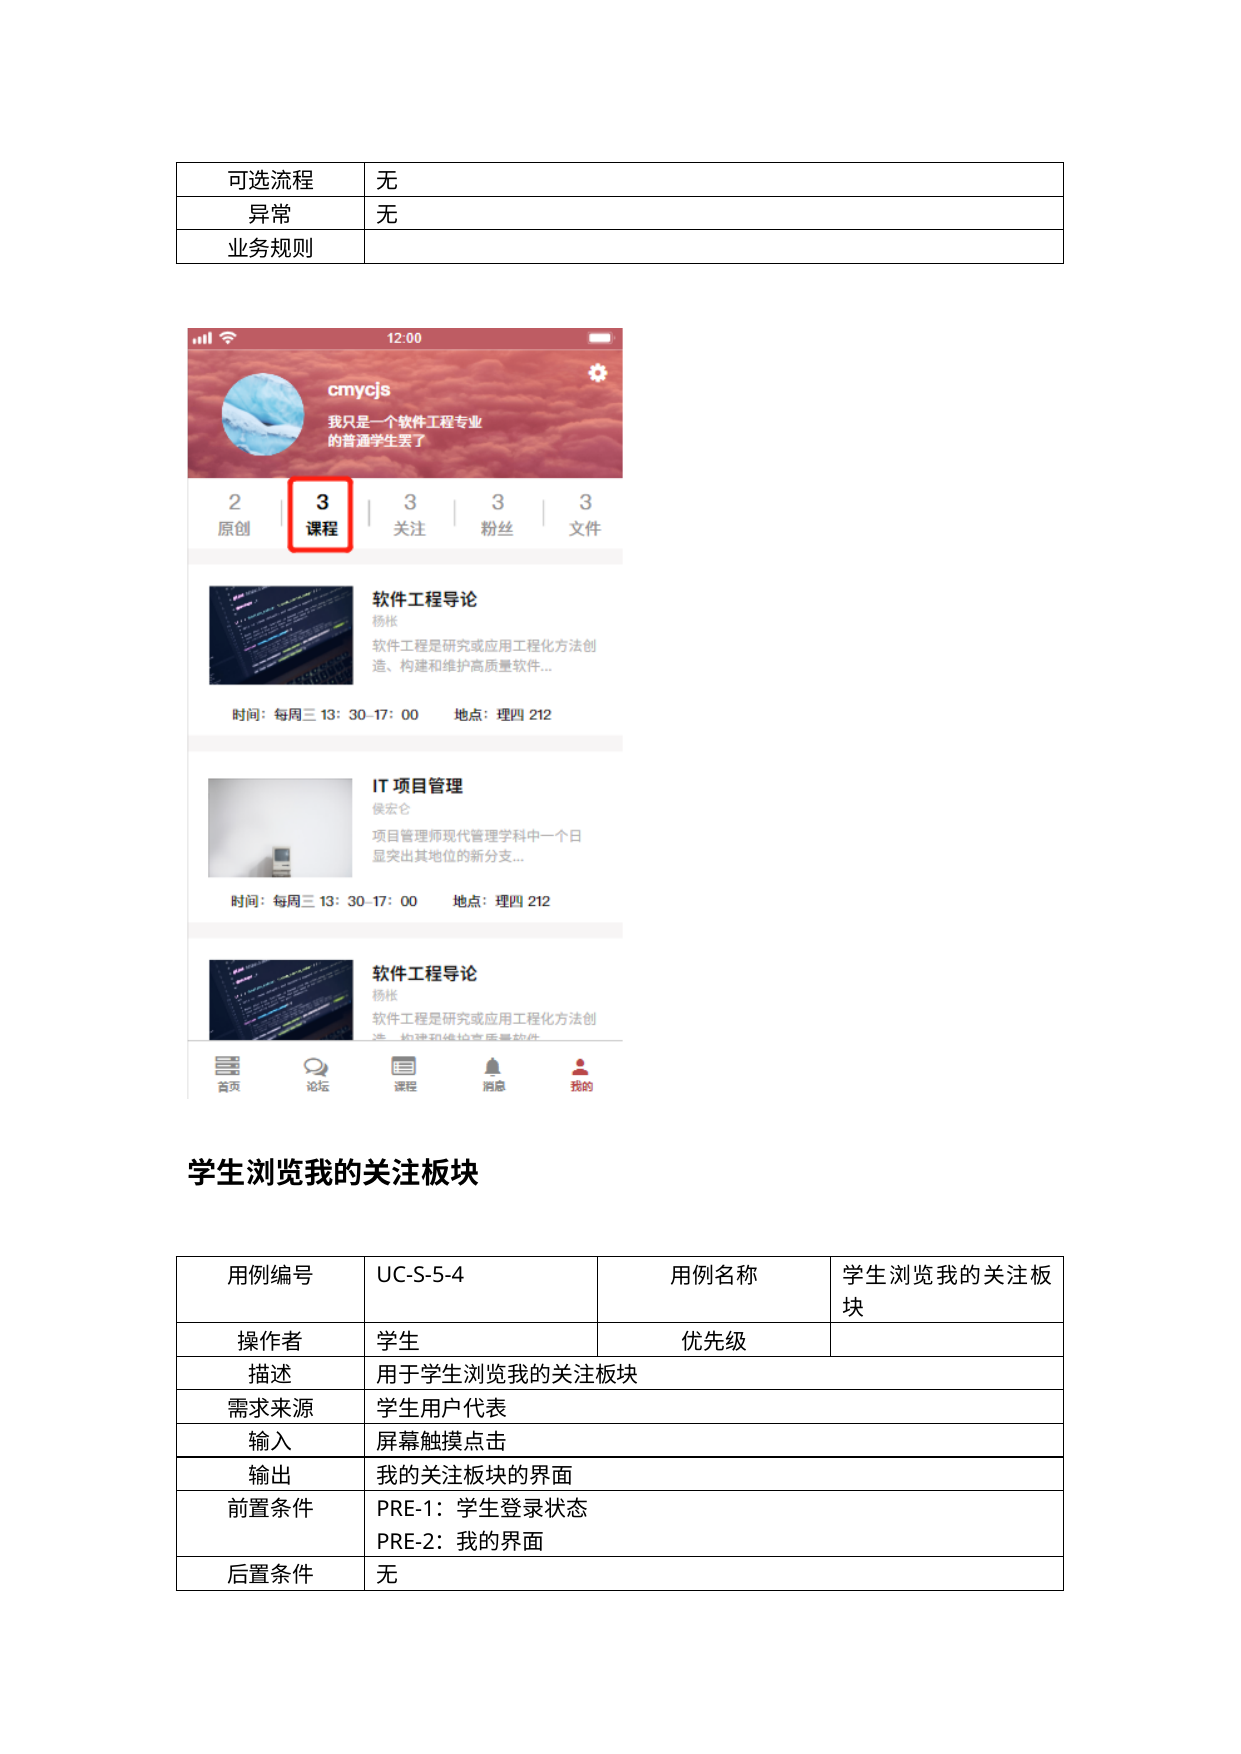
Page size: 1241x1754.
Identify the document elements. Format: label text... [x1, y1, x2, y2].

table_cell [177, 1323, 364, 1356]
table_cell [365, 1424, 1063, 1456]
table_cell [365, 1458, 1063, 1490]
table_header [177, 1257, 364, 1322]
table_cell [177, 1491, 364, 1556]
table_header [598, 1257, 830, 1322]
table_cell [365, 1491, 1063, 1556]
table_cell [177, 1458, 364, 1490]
subtitle 学生浏览我的关注板块 [187, 1138, 1053, 1203]
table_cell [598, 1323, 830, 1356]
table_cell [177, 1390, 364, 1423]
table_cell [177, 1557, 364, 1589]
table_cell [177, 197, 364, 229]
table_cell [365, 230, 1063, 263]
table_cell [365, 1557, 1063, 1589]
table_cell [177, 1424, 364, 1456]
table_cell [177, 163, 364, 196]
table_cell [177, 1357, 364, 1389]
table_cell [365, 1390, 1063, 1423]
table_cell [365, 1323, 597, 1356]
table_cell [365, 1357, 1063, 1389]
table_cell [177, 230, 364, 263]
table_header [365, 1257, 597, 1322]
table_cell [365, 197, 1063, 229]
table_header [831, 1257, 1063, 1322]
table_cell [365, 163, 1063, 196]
picture [187, 328, 623, 1099]
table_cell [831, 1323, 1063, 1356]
